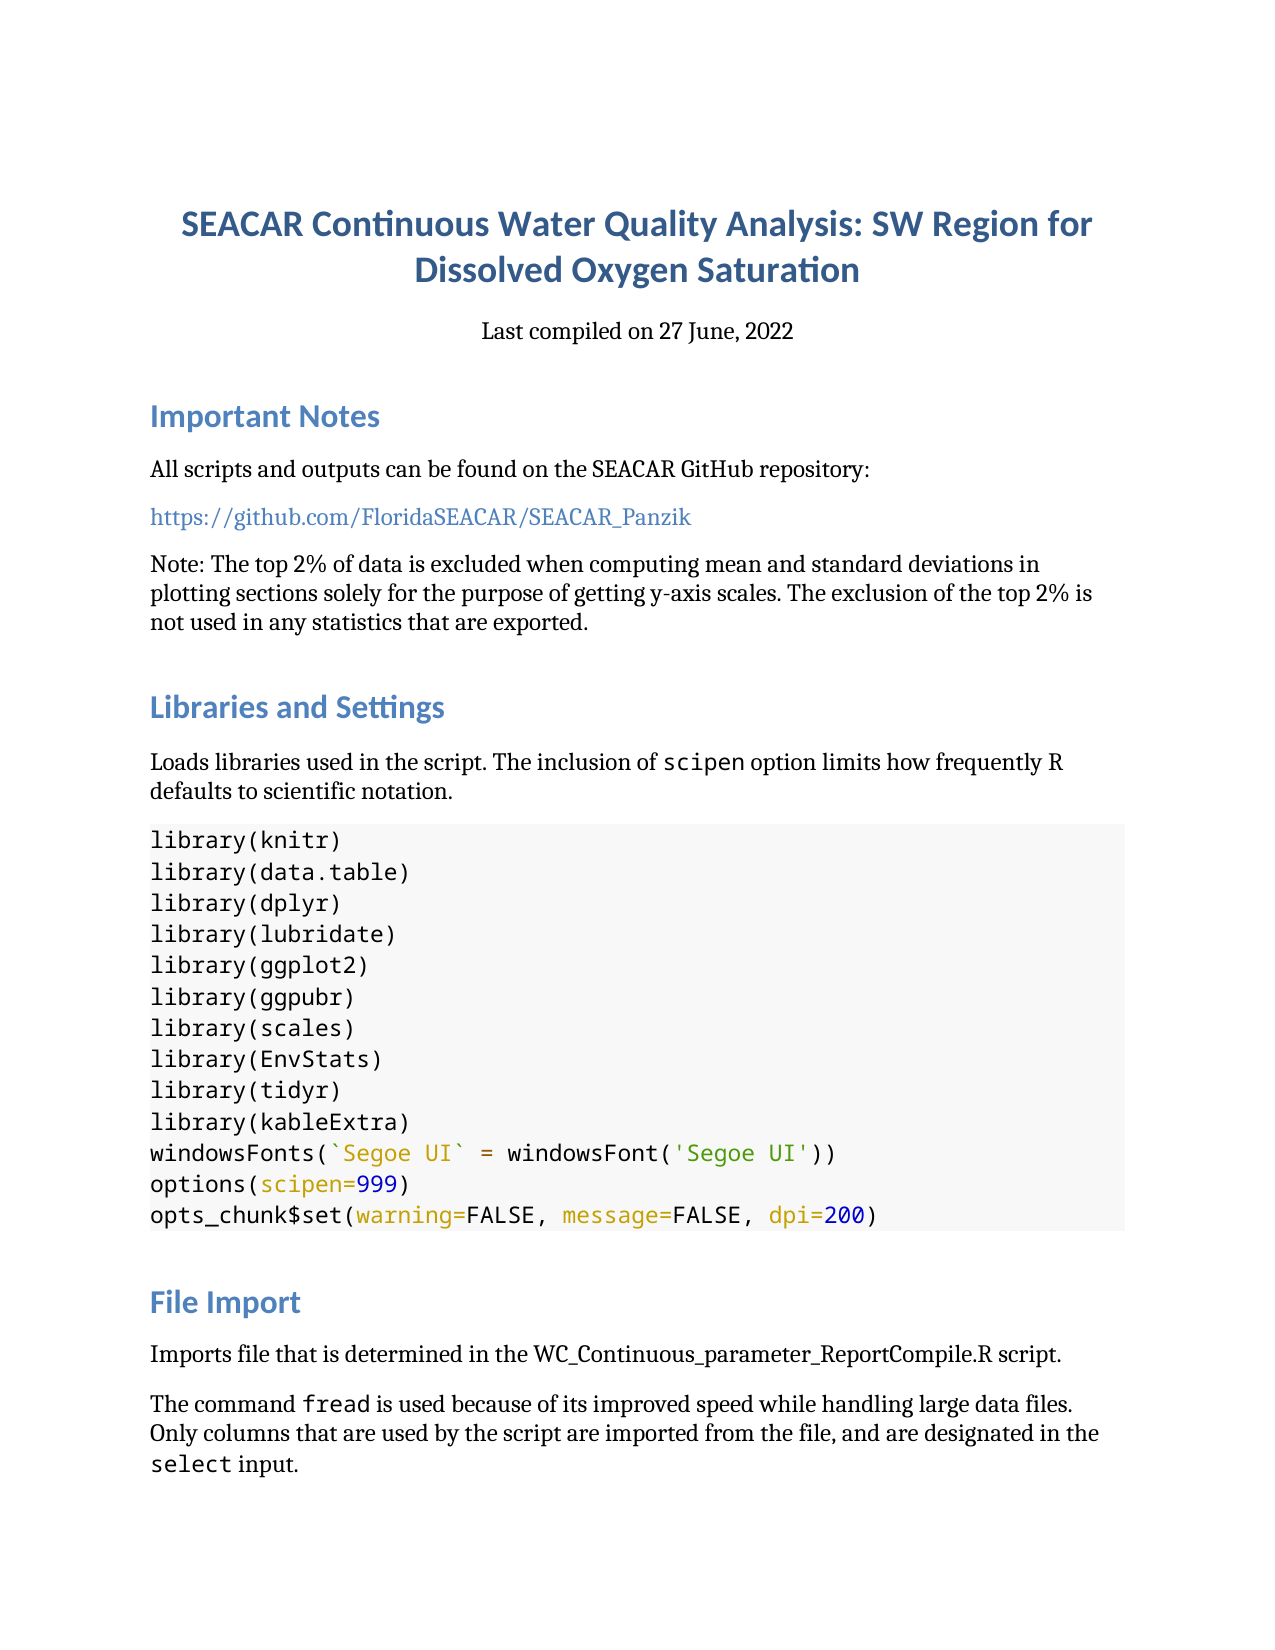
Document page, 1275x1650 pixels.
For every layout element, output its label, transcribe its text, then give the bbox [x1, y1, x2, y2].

text Note: The top 2% of data is excluded when computing mean and standard deviations in plotting sections solely for the purpose of getting y-axis scales. The exclusion of the top 2% is not used in any statistics that are exported. [150, 550, 1125, 636]
text https://github.com/FloridaSEACAR/SEACAR_Panzik [150, 502, 1125, 531]
subtitle File Import [150, 1281, 1125, 1321]
text The command fread is used because of its improved speed while handling large data files. Only columns that are used by the script are imported from the file, and are designated in the select input. [150, 1388, 1125, 1479]
text Loads libraries used in the script. The inclusion of scipen option limits how frequently R defaults to scientific notation. [150, 746, 1125, 806]
text Last compiled on 27 June, 2022 [150, 317, 1125, 345]
text All scripts and outputs can be found on the SEACAR GitHub repository: [150, 455, 1125, 484]
text Imports file that is determined in the WC_Continuous_parameter_ReportCompile.R script. [150, 1340, 1125, 1369]
title SEACAR Continuous Water Quality Analysis: SW Region for Dissolved Oxygen Saturation [150, 200, 1125, 292]
text library(knitr) library(data.table) library(dplyr) library(lubridate) library(ggplot2) library(ggpubr) library(scales) library(EnvStats) library(tidyr) library(kableExtra) windowsFonts(`Segoe UI` = windowsFont('Segoe UI')) options(scipen=999) opts_chunk$set(warning=FALSE, message=FALSE, dpi=200) [342, 824, 1125, 1231]
subtitle Important Notes [150, 395, 1125, 436]
subtitle Libraries and Settings [150, 686, 1125, 727]
